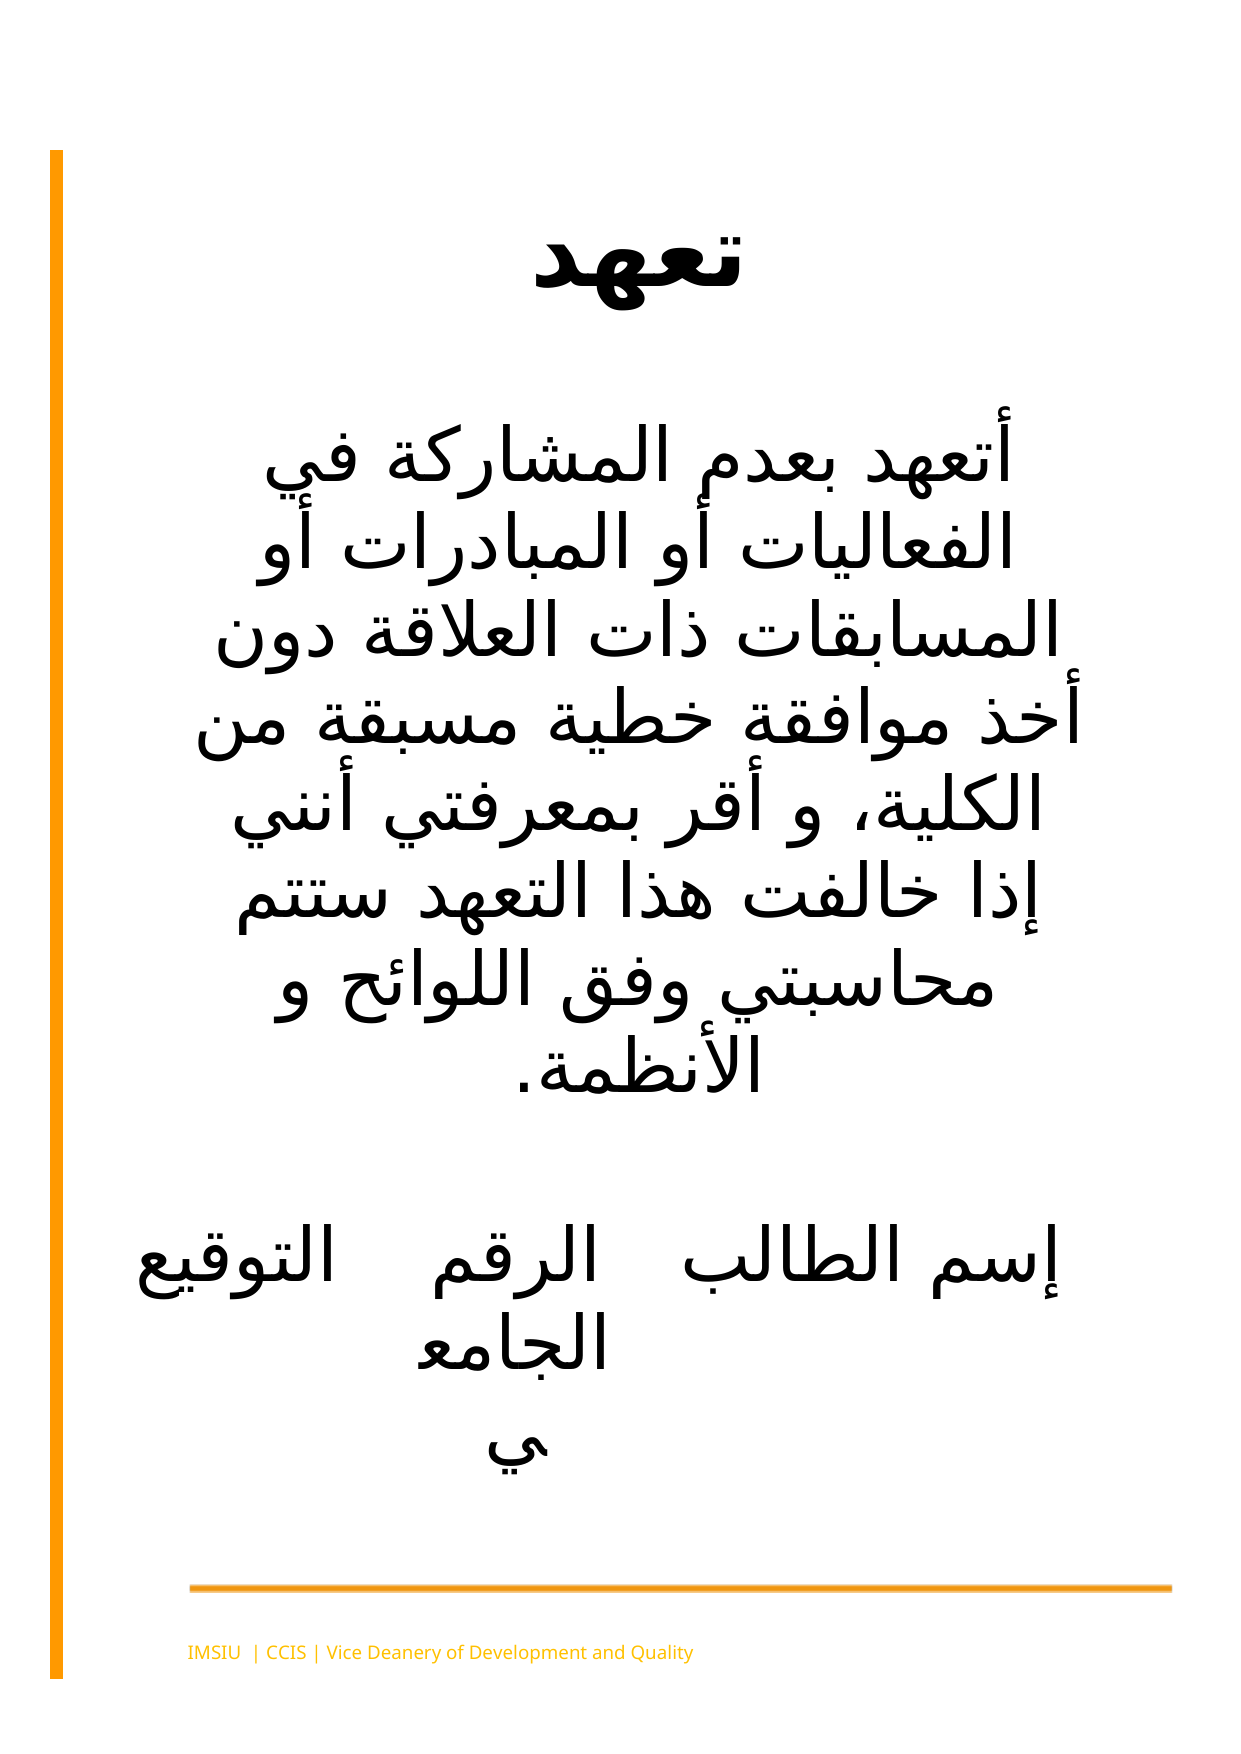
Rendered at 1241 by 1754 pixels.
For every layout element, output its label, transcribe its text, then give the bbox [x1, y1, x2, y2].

picture [187, 1583, 1177, 1593]
table_header الرقم الجامعي [391, 1212, 639, 1474]
table_header التوقيع [81, 1212, 391, 1474]
text أتعهد بعدم المشاركة في الفعاليات أو المبادرات أو المسابقات ذات العلاقة دون أخذ موافقة خطية مسبقة من الكلية، و أقر بمعرفتي أنني إذا خالفت هذا التعهد ستتم محاسبتي وفق اللوائح و الأنظمة. [187, 412, 1091, 1110]
text تعهد [187, 193, 1091, 309]
table_header إسم الطالب [639, 1212, 1101, 1474]
